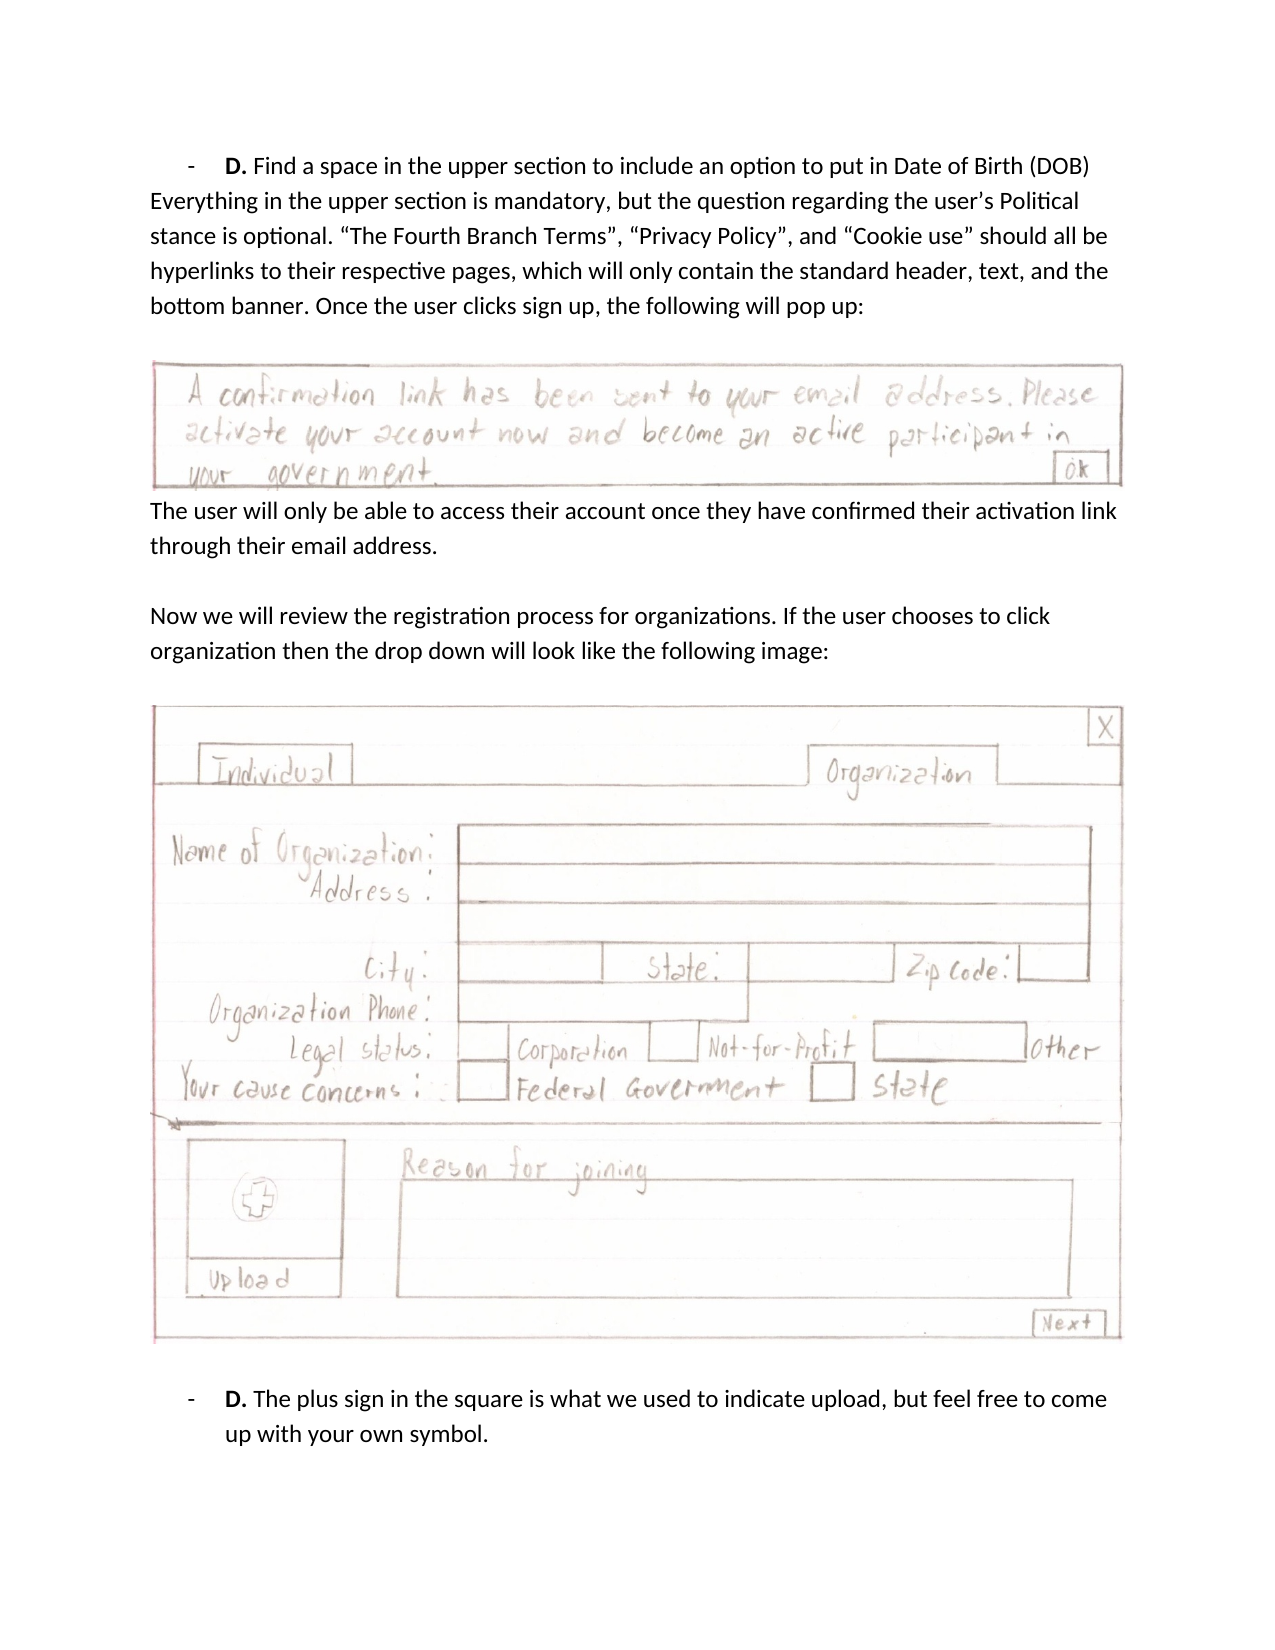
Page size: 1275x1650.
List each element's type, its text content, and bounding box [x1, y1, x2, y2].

text The user will only be able to access their account once they have confirmed their activation link through their email address. [150, 495, 1125, 560]
list D. The plus sign in the square is what we used to indicate upload, but feel free to come up with your own symbol. [187, 1383, 1125, 1449]
list D. Find a space in the upper section to include an option to put in Date of Birth (DOB) [187, 150, 1125, 181]
picture [150, 360, 1125, 491]
text Now we will review the registration process for organizations. If the user chooses to click organization then the drop down will look like the following image: [150, 600, 1125, 665]
text Everything in the upper section is mandatory, but the question regarding the user’s Political stance is optional. “The Fourth Branch Terms”, “Privacy Policy”, and “Cookie use” should all be hyperlinks to their respective pages, which will only contain the standard header, text, and the bottom banner. Once the user clicks sign up, the following will pop up: [150, 185, 1125, 321]
picture [150, 705, 1125, 1344]
